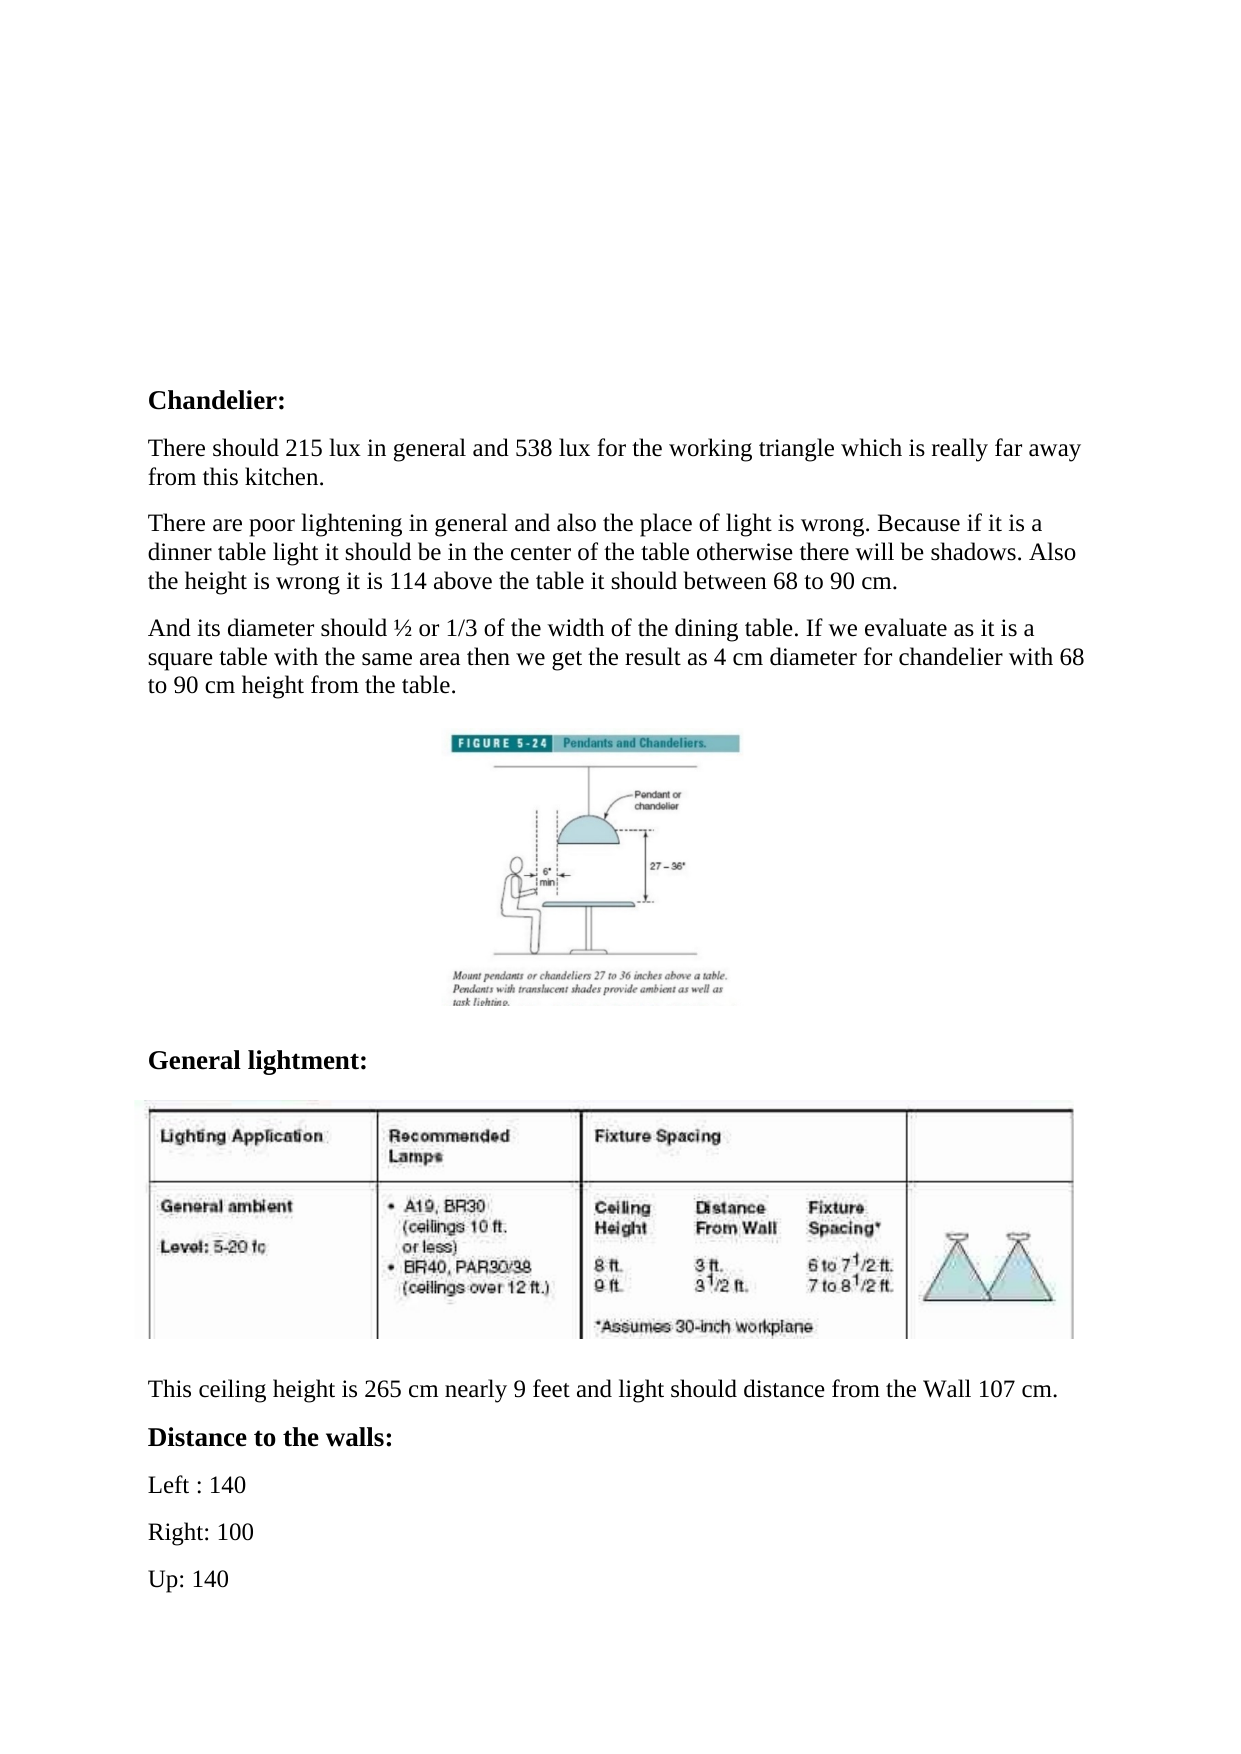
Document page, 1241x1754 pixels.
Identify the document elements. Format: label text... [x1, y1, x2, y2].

picture [132, 1100, 1073, 1338]
picture [440, 728, 743, 1004]
text General lightment: [148, 1044, 1093, 1076]
text Right: 100 [148, 1517, 1093, 1546]
text And its diameter should ½ or 1/3 of the width of the dining table. If we evaluate as it is a square table with the same area then we get the result as 4 cm diameter for chandelier with 68 to 90 cm height from the table. [148, 613, 1093, 699]
text There are poor lightening in general and also the place of light is wrong. Because if it is a dinner table light it should be in the center of the table otherwise there will be shadows. Also the height is wrong it is 114 above the table it should between 68 to 90 cm. [148, 508, 1093, 595]
text Distance to the walls: [148, 1421, 1093, 1452]
text Chandelier: [148, 384, 1093, 415]
text Up: 140 [148, 1564, 1093, 1592]
text Left : 140 [148, 1470, 1093, 1499]
text There should 215 lux in general and 538 lux for the working triangle which is really far away from this kitchen. [148, 433, 1093, 491]
